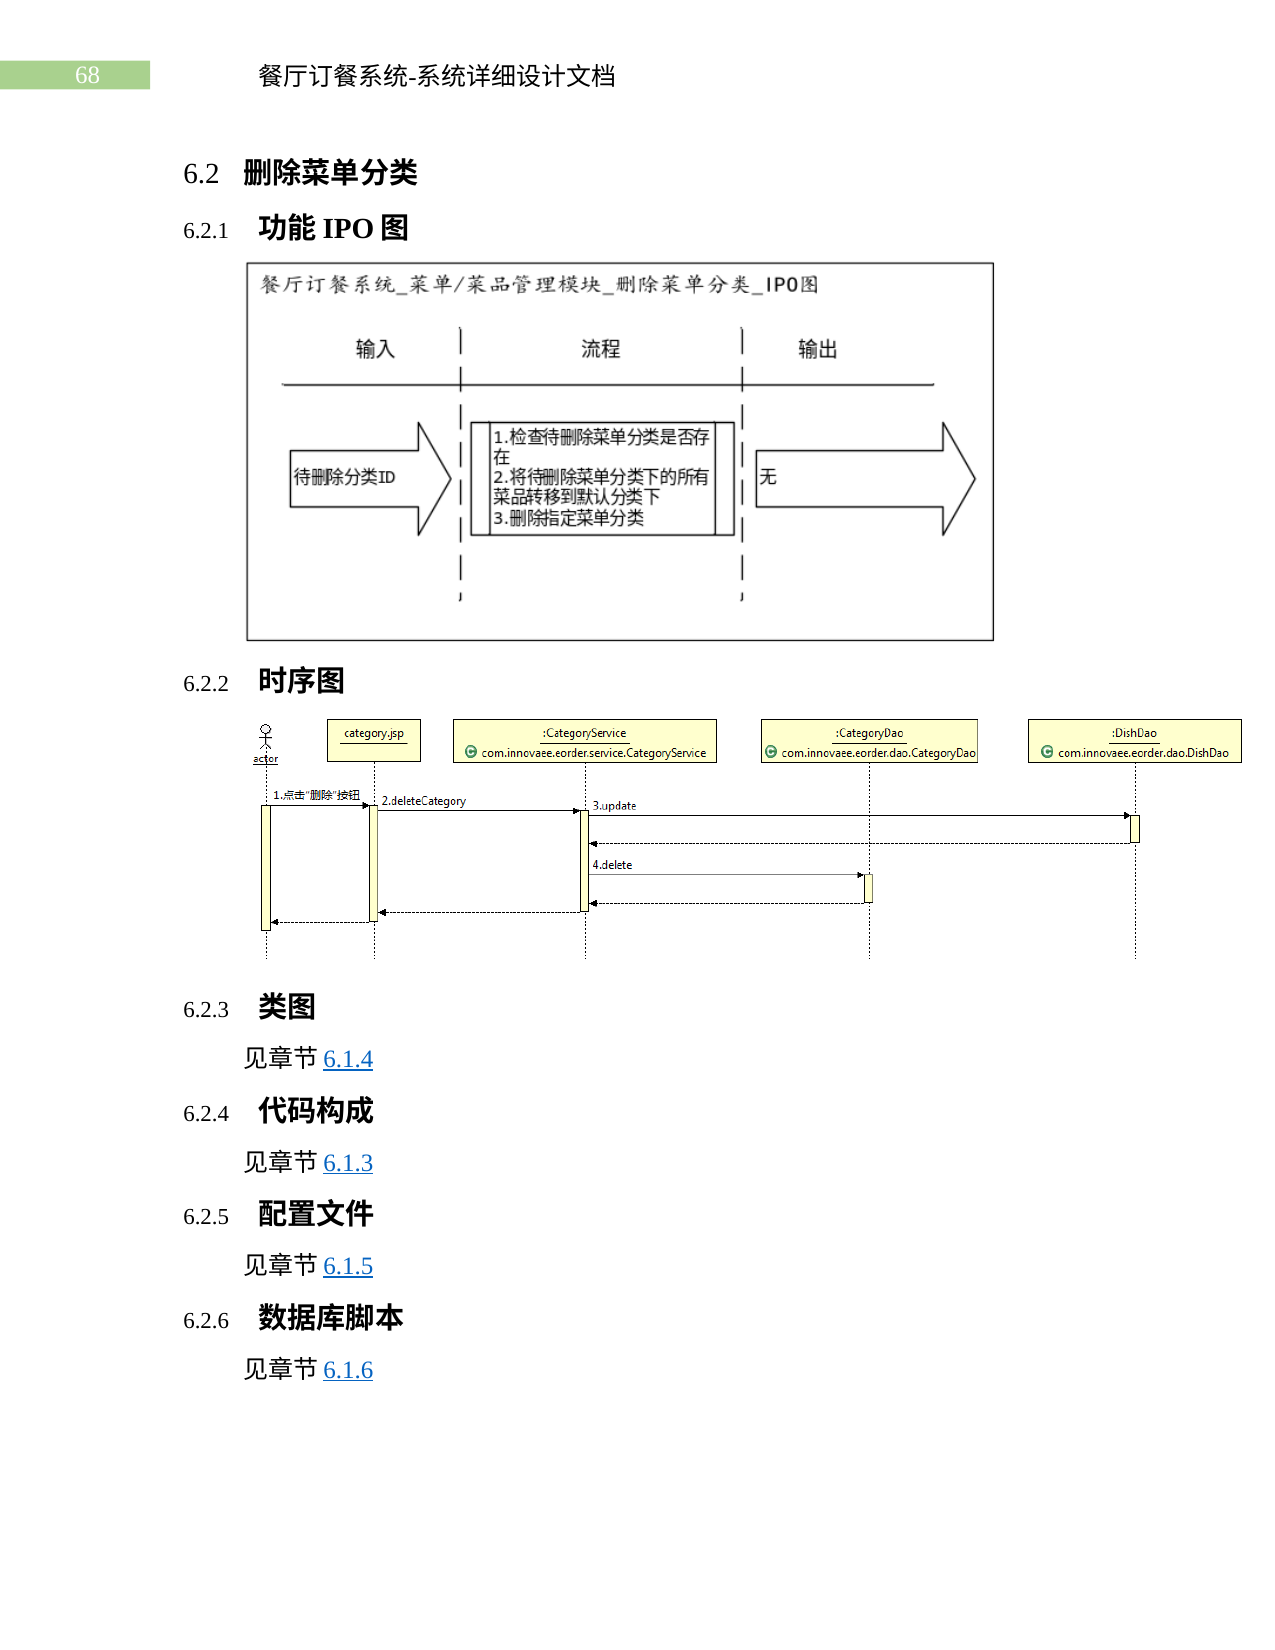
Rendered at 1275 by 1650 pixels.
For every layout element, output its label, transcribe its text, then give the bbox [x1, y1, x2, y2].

subtitle 代码构成 [183, 1087, 1088, 1129]
text 见章节6.1.5 [183, 1246, 1088, 1282]
picture [243, 712, 1247, 972]
subtitle 数据库脚本 [183, 1294, 1088, 1337]
subtitle 类图 [183, 984, 1088, 1026]
subtitle 时序图 [183, 658, 1088, 700]
subtitle 配置文件 [183, 1191, 1088, 1233]
text 见章节6.1.3 [183, 1142, 1088, 1178]
text 见章节6.1.4 [183, 1038, 1088, 1075]
subtitle 删除菜单分类 [183, 150, 1088, 192]
subtitle 功能IPO图 [183, 205, 1088, 247]
text 见章节6.1.6 [183, 1349, 1088, 1385]
